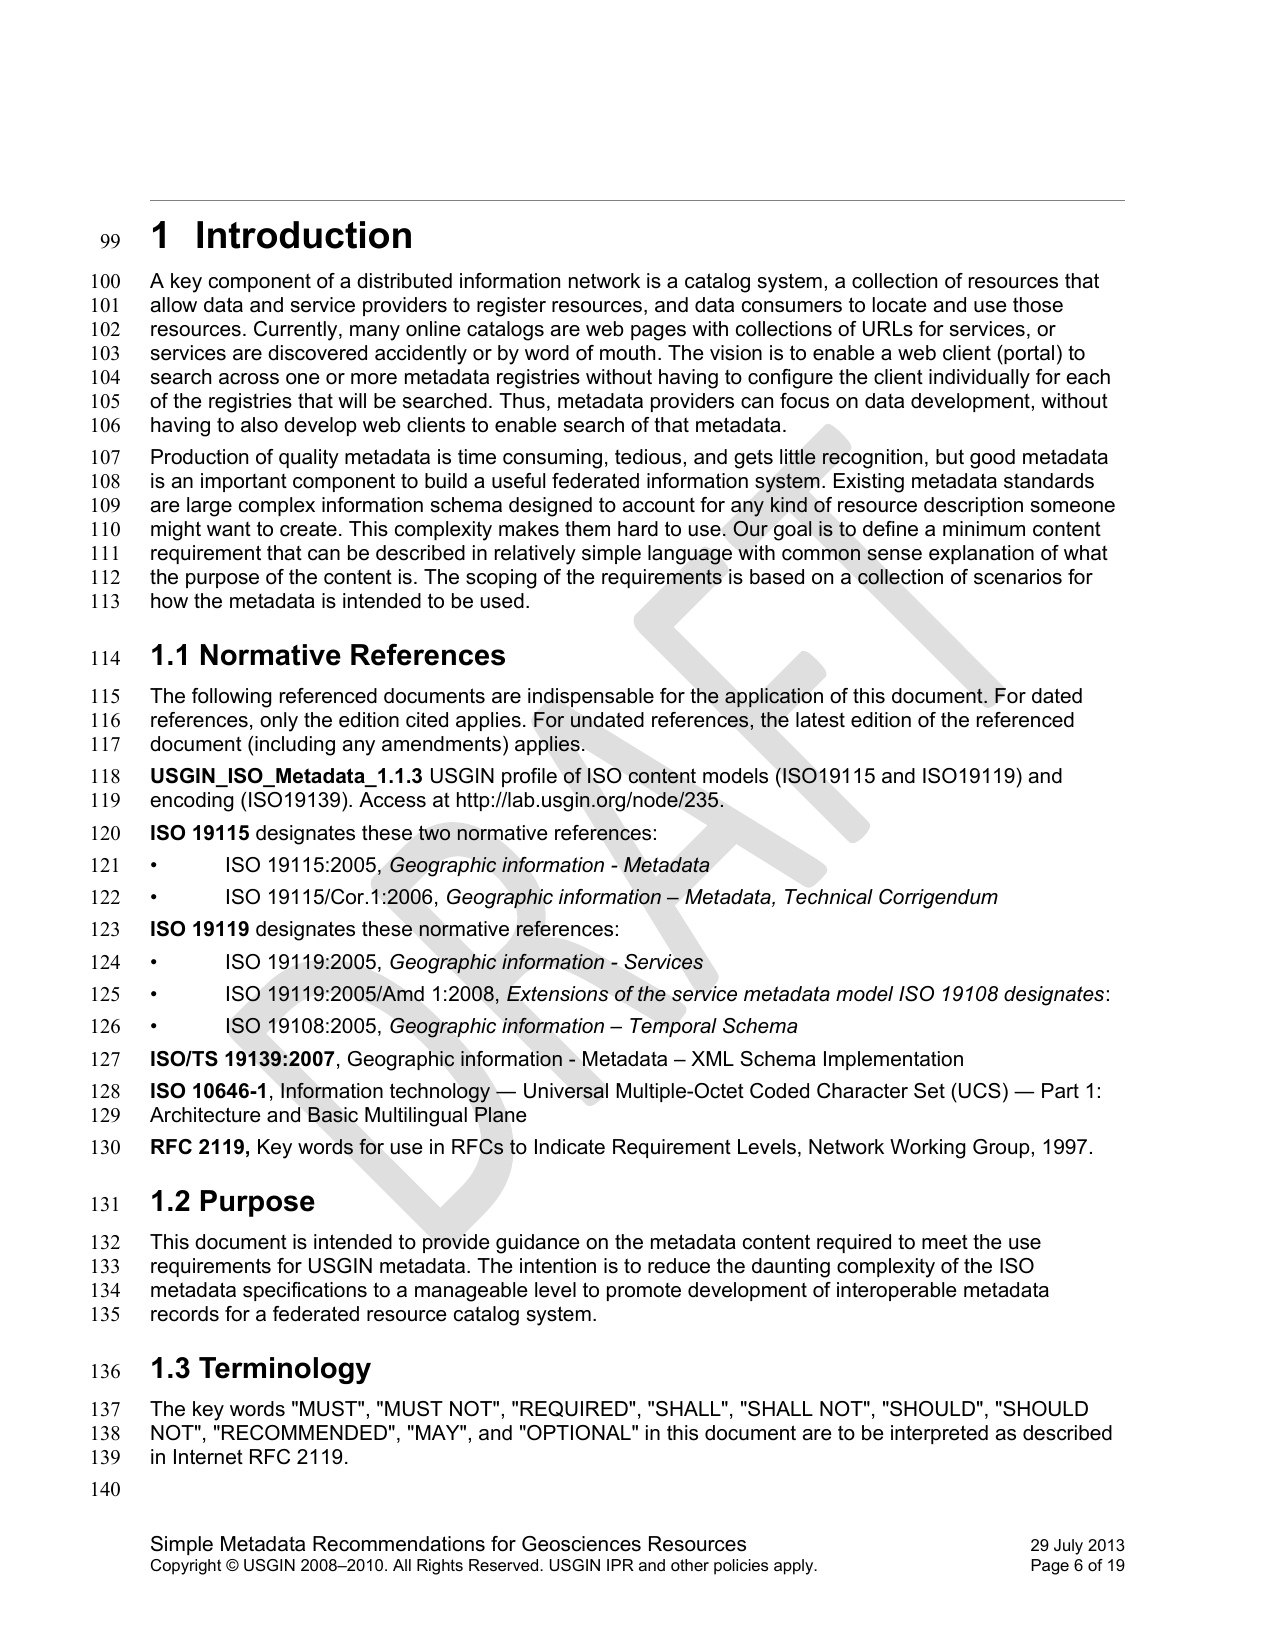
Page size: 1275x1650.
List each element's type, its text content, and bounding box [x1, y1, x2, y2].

text • ISO 19115/Cor.1:2006, Geographic information – Metadata, Technical Corrigendum [150, 885, 1125, 909]
text This document is intended to provide guidance on the metadata content required to meet the use requirements for USGIN metadata. The intention is to reduce the daunting complexity of the ISO metadata specifications to a manageable level to promote development of interoperable metadata records for a federated resource catalog system. [150, 1230, 1125, 1326]
text A key component of a distributed information network is a catalog system, a collection of resources that allow data and service providers to register resources, and data consumers to locate and use those resources. Currently, many online catalogs are web pages with collections of URLs for services, or services are discovered accidently or by word of mouth. The vision is to enable a web client (portal) to search across one or more metadata registries without having to configure the client individually for each of the registries that will be searched. Thus, metadata providers can focus on data development, without having to also develop web clients to enable search of that metadata. [150, 269, 1125, 437]
text The following referenced documents are indispensable for the application of this document. For dated references, only the edition cited applies. For undated references, the latest edition of the referenced document (including any amendments) applies. [150, 684, 1125, 756]
text • ISO 19108:2005, Geographic information – Temporal Schema [150, 1014, 1125, 1038]
text ISO/TS 19139:2007, Geographic information - Metadata – XML Schema Implementation [150, 1046, 1125, 1070]
text • ISO 19119:2005/Amd 1:2008, Extensions of the service metadata model ISO 19108 designates: [150, 982, 1125, 1006]
text ISO 10646-1, Information technology ― Universal Multiple-Octet Coded Character Set (UCS) ― Part 1: Architecture and Basic Multilingual Plane [150, 1079, 1125, 1127]
subtitle Normative References [150, 638, 1125, 671]
text • ISO 19119:2005, Geographic information - Services [150, 949, 1125, 973]
text The key words "MUST", "MUST NOT", "REQUIRED", "SHALL", "SHALL NOT", "SHOULD", "SHOULD NOT", "RECOMMENDED", "MAY", and "OPTIONAL" in this document are to be interpreted as described in Internet RFC 2119. [150, 1397, 1125, 1469]
subtitle Purpose [150, 1184, 1125, 1217]
text Production of quality metadata is time consuming, tedious, and gets little recognition, but good metadata is an important component to build a useful federated information system. Existing metadata standards are large complex information schema designed to account for any kind of resource description someone might want to create. This complexity makes them hard to use. Our goal is to define a minimum content requirement that can be described in relatively simple language with common sense explanation of what the purpose of the content is. The scoping of the requirements is based on a collection of scenarios for how the metadata is intended to be used. [150, 445, 1125, 613]
subtitle Introduction [150, 201, 1125, 257]
text ISO 19115 designates these two normative references: [150, 820, 1125, 844]
text • ISO 19115:2005, Geographic information - Metadata [150, 853, 1125, 877]
text USGIN_ISO_Metadata_1.1.3 USGIN profile of ISO content models (ISO19115 and ISO19119) and encoding (ISO19139). Access at http://lab.usgin.org/node/235. [150, 764, 1125, 812]
subtitle Terminology [150, 1351, 1125, 1384]
text ISO 19119 designates these normative references: [150, 917, 1125, 941]
text RFC 2119, Key words for use in RFCs to Indicate Requirement Levels, Network Working Group, 1997. [150, 1135, 1125, 1159]
